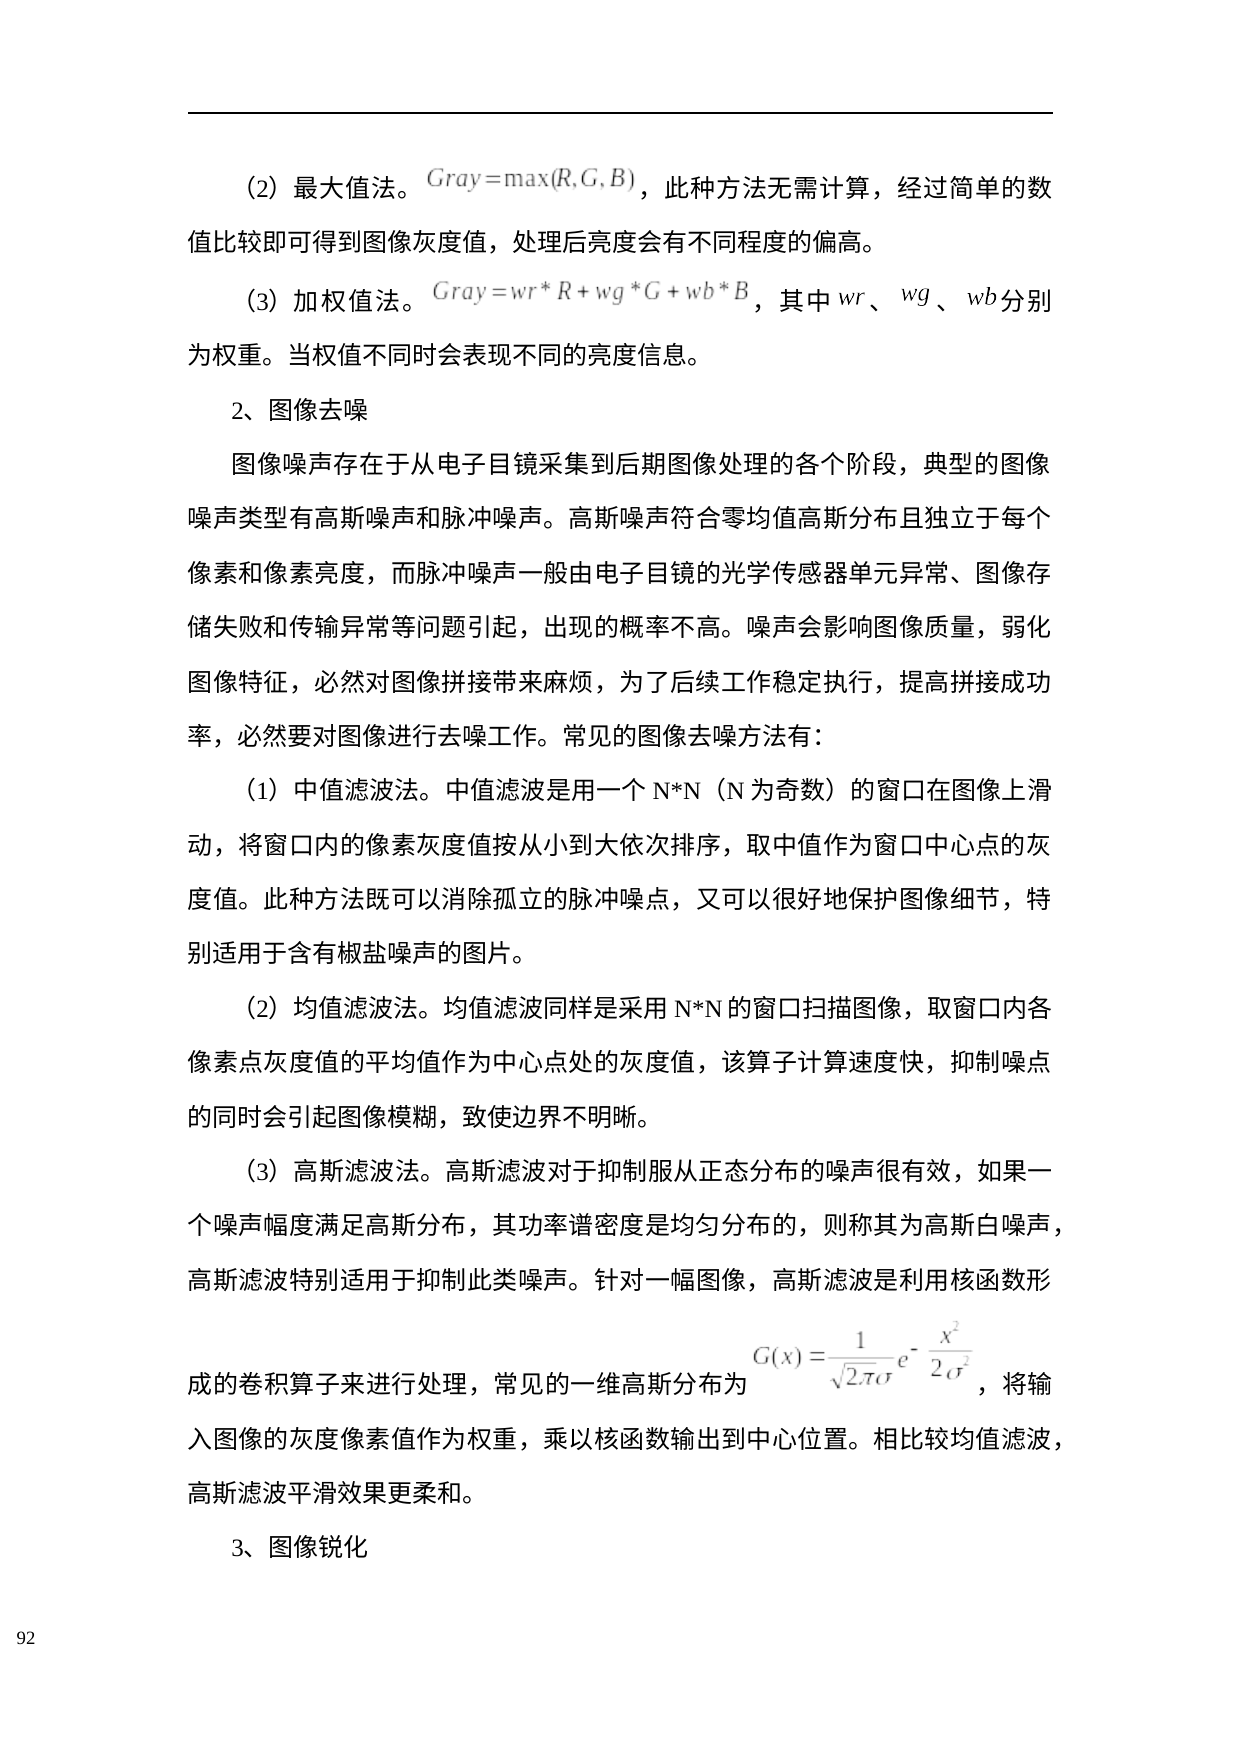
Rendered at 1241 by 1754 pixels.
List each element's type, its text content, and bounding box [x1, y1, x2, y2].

list 高斯滤波法。高斯滤波对于抑制服从正态分布的噪声很有效，如果一个噪声幅度满足高斯分布，其功率谱密度是均匀分布的，则称其为高斯白噪声，高斯滤波特别适用于抑制此类噪声。针对一幅图像，高斯滤波是利用核函数形成的卷积算子来进行处理，常见的一维高斯分布为，将输入图像的灰度像素值作为权重，乘以核函数输出到中心位置。相比较均值滤波，高斯滤波平滑效果更柔和。 [187, 1151, 1053, 1510]
list 均值滤波法。均值滤波同样是采用N*N的窗口扫描图像，取窗口内各像素点灰度值的平均值作为中心点处的灰度值，该算子计算速度快，抑制噪点的同时会引起图像模糊，致使边界不明晰。 [187, 988, 1053, 1133]
list 最大值法。，此种方法无需计算，经过简单的数值比较即可得到图像灰度值，处理后亮度会有不同程度的偏高。 [187, 164, 1053, 259]
list 图像去噪 [187, 390, 1053, 426]
list 图像锐化 [187, 1528, 1053, 1564]
list 加权值法。，其中、、分别为权重。当权值不同时会表现不同的亮度信息。 [187, 277, 1053, 372]
list 图像噪声存在于从电子目镜采集到后期图像处理的各个阶段，典型的图像噪声类型有高斯噪声和脉冲噪声。高斯噪声符合零均值高斯分布且独立于每个像素和像素亮度，而脉冲噪声一般由电子目镜的光学传感器单元异常、图像存储失败和传输异常等问题引起，出现的概率不高。噪声会影响图像质量，弱化图像特征，必然对图像拼接带来麻烦，为了后续工作稳定执行，提高拼接成功率，必然要对图像进行去噪工作。常见的图像去噪方法有： [187, 444, 1053, 753]
list 中值滤波法。中值滤波是用一个N*N（N为奇数）的窗口在图像上滑动，将窗口内的像素灰度值按从小到大依次排序，取中值作为窗口中心点的灰度值。此种方法既可以消除孤立的脉冲噪点，又可以很好地保护图像细节，特别适用于含有椒盐噪声的图片。 [187, 771, 1053, 970]
